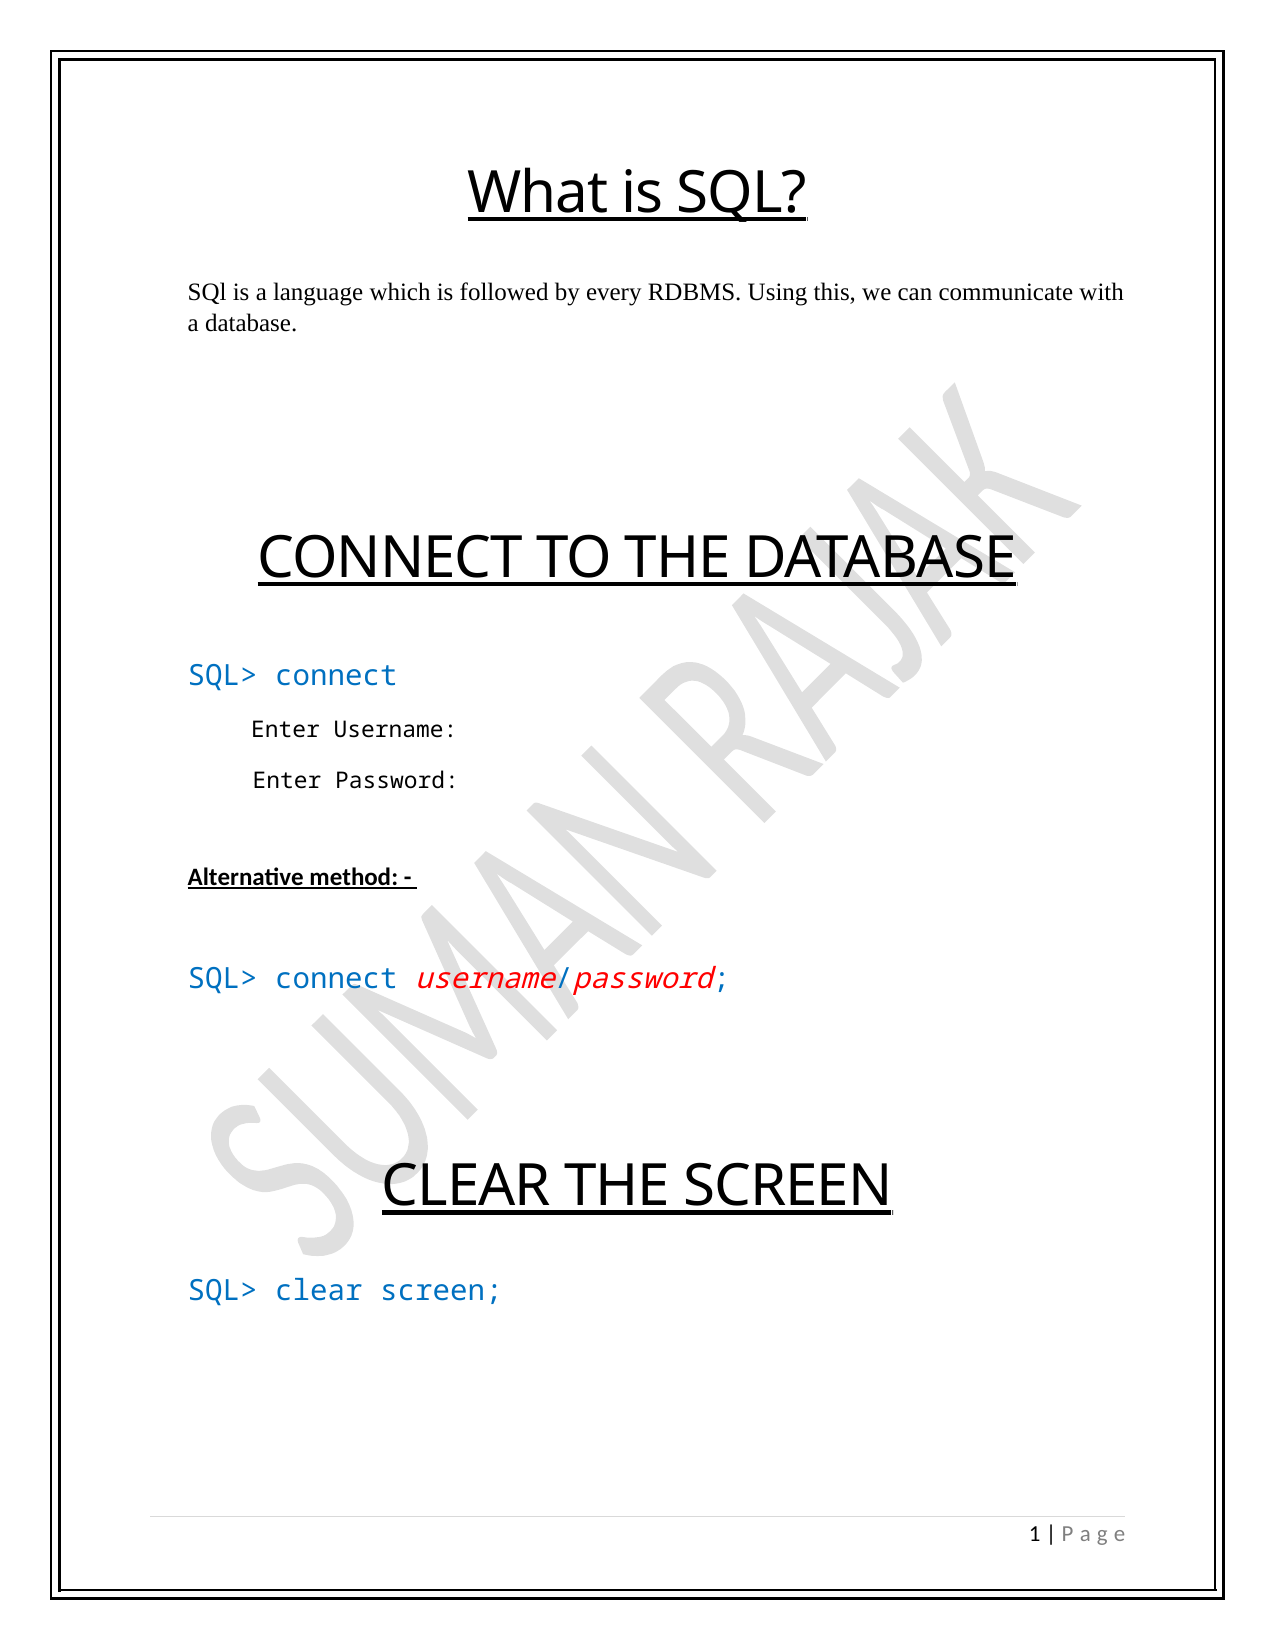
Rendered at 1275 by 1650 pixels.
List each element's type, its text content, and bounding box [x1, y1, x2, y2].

text SQL> connect username/password; [187, 957, 1125, 997]
text Enter Password: [187, 764, 1125, 795]
text SQL> clear screen; [187, 1270, 1125, 1309]
text SQl is a language which is followed by every RDBMS. Using this, we can communicate with a database. [187, 277, 1125, 337]
title CLEAR THE SCREEN [150, 1143, 1125, 1223]
text SQL> connect [187, 654, 1125, 693]
title What is SQL? [150, 150, 1125, 229]
title CONNECT TO THE DATABASE [150, 515, 1125, 594]
text Enter Username: [187, 713, 1125, 744]
text Alternative method: - [187, 861, 1125, 892]
